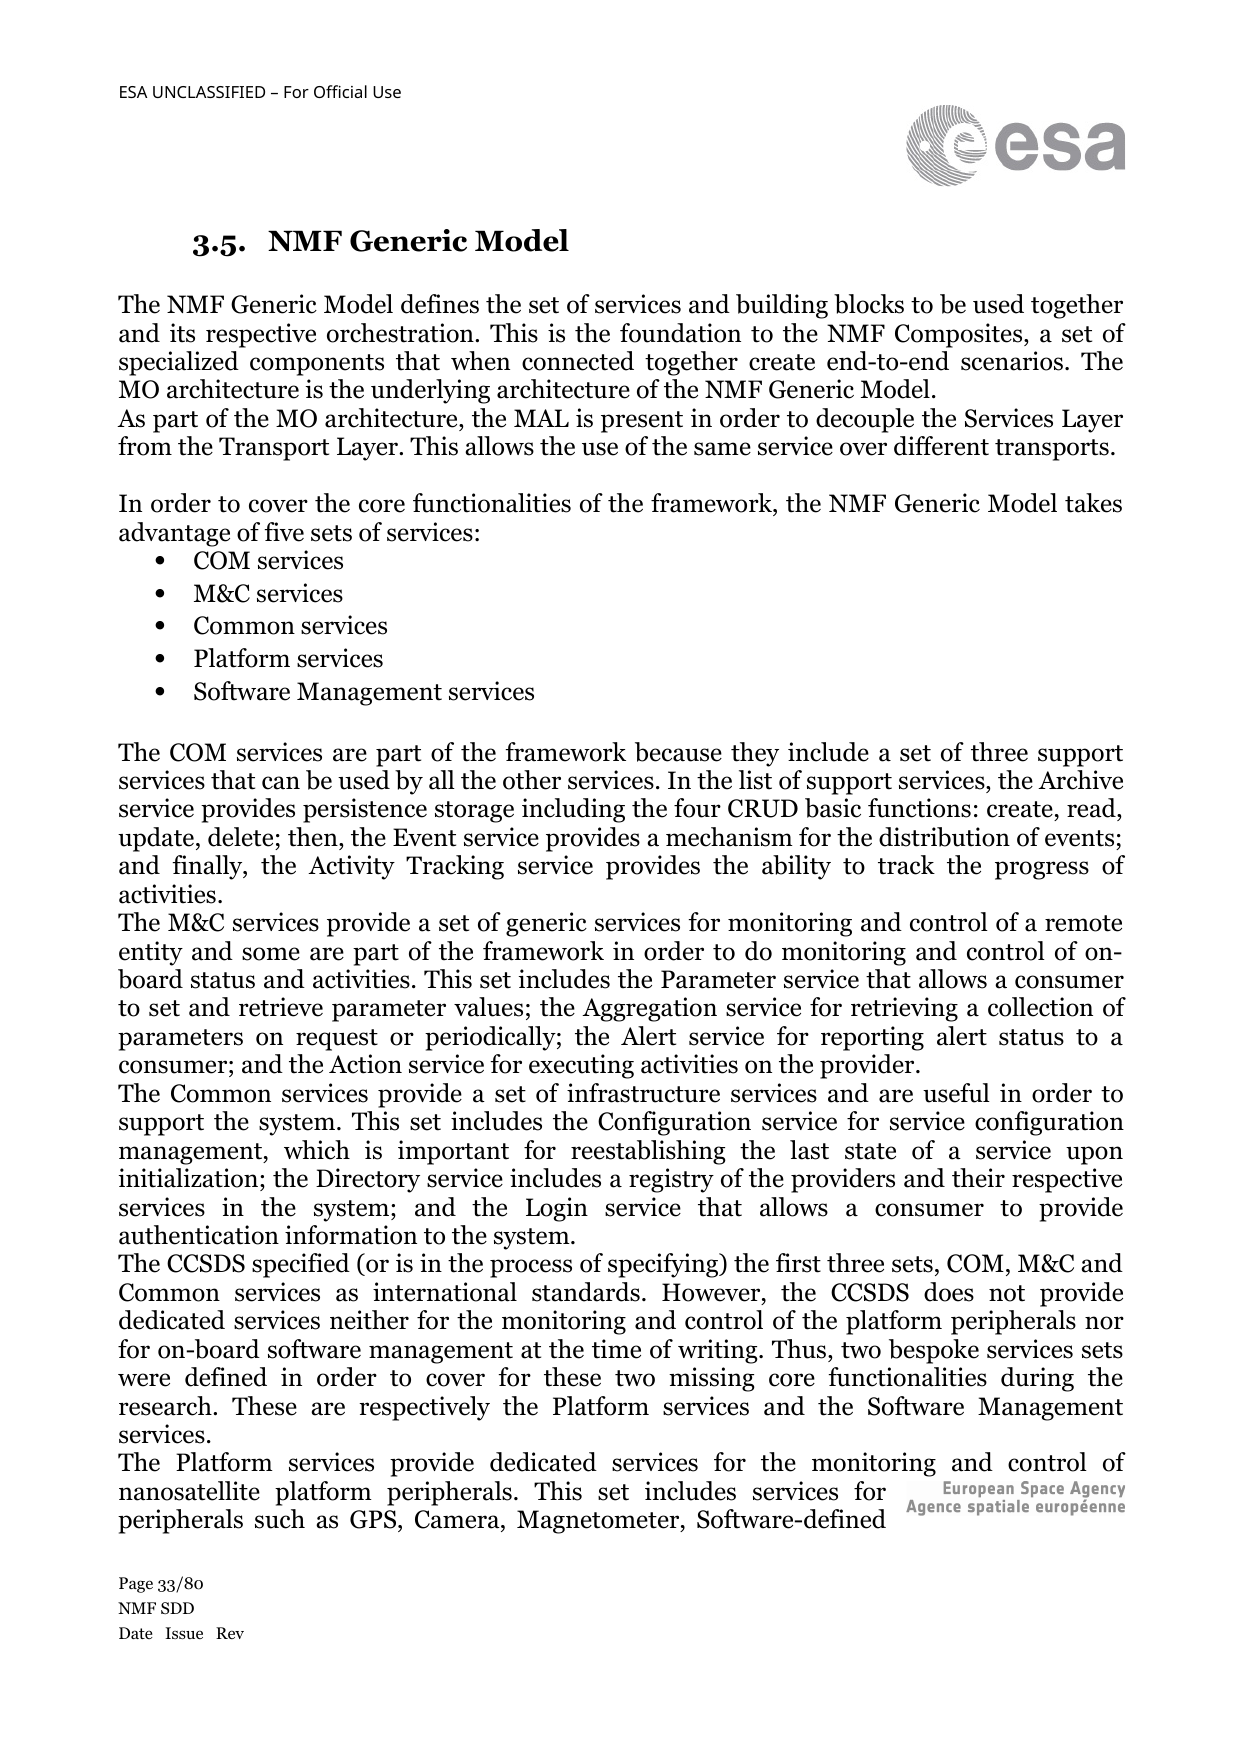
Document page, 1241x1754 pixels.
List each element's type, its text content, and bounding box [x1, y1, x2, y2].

list Software Management services [156, 677, 1125, 705]
text As part of the MO architecture, the MAL is present in order to decouple the Services Layer from the Transport Layer. This allows the use of the same service over different transports. [118, 404, 1125, 461]
text The NMF Generic Model defines the set of services and building blocks to be used together and its respective orchestration. This is the foundation to the NMF Composites, a set of specialized components that when connected together create end-to-end scenarios. The MO architecture is the underlying architecture of the NMF Generic Model. [118, 291, 1125, 404]
text The Common services provide a set of infrastructure services and are useful in order to support the system. This set includes the Configuration service for service configuration management, which is important for reestablishing the last state of a service upon initialization; the Directory service includes a registry of the providers and their respective services in the system; and the Login service that allows a consumer to provide authentication information to the system. [118, 1079, 1125, 1250]
list Platform services [156, 644, 1125, 673]
text The CCSDS specified (or is in the process of specifying) the first three sets, COM, M&C and Common services as international standards. However, the CCSDS does not provide dedicated services neither for the monitoring and control of the platform peripherals nor for on-board software management at the time of writing. Thus, two bespoke services sets were defined in order to cover for these two missing core functionalities during the research. These are respectively the Platform services and the Software Management services. [118, 1250, 1125, 1449]
list COM services [156, 547, 1125, 575]
text The M&C services provide a set of generic services for monitoring and control of a remote entity and some are part of the framework in order to do monitoring and control of on-board status and activities. This set includes the Parameter service that allows a consumer to set and retrieve parameter values; the Aggregation service for retrieving a collection of parameters on request or periodically; the Alert service for reporting alert status to a consumer; and the Action service for executing activities on the provider. [118, 909, 1125, 1079]
list Common services [156, 612, 1125, 640]
picture [906, 105, 1125, 187]
list M&C services [156, 579, 1125, 608]
text In order to cover the core functionalities of the framework, the NMF Generic Model takes advantage of five sets of services: [118, 490, 1125, 547]
subtitle NMF Generic Model [192, 224, 1125, 257]
text The COM services are part of the framework because they include a set of three support services that can be used by all the other services. In the list of support services, the Archive service provides persistence storage including the four CRUD basic functions: create, read, update, delete; then, the Event service provides a mechanism for the distribution of events; and finally, the Activity Tracking service provides the ability to track the progress of activities. [118, 738, 1125, 909]
